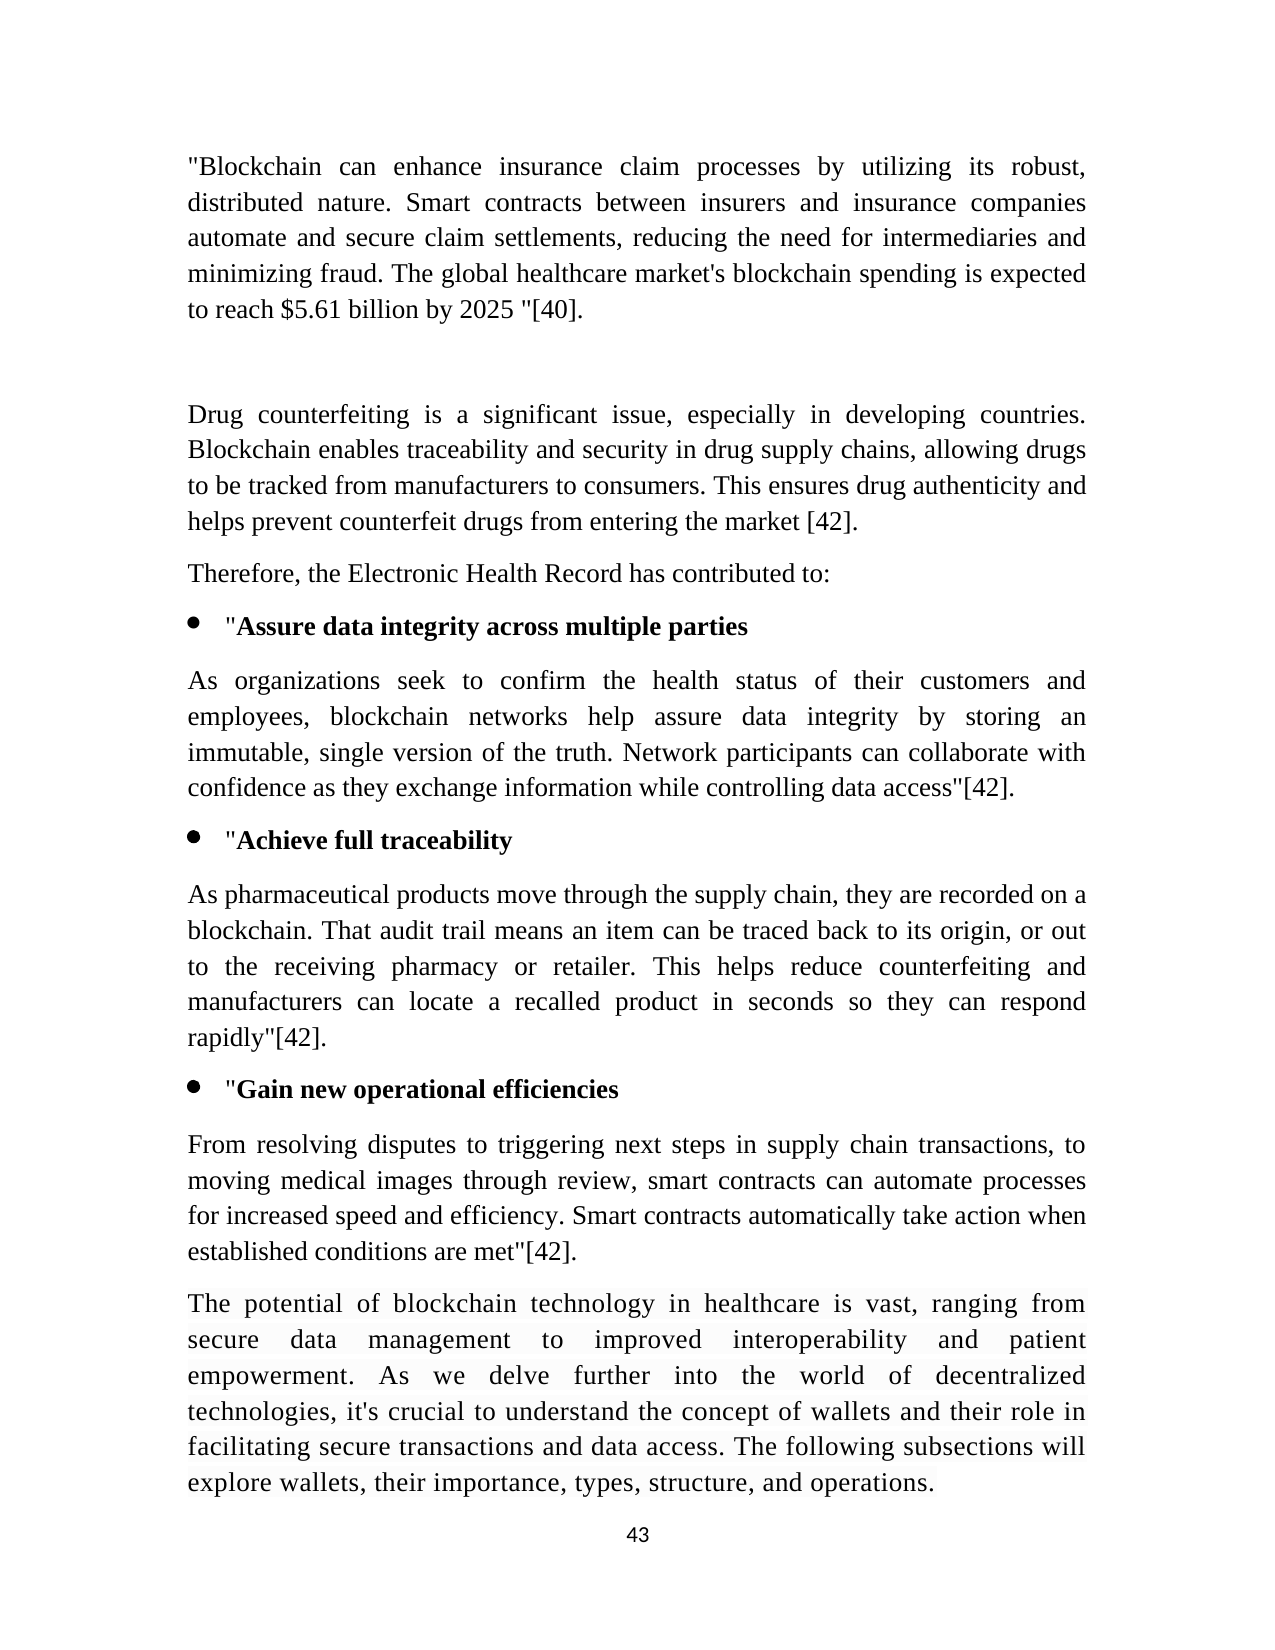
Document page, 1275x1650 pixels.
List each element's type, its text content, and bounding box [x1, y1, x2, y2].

text The potential of blockchain technology in healthcare is vast, ranging from secure data management to improved interoperability and patient empowerment. As we delve further into the world of decentralized technologies, it's crucial to understand the concept of wallets and their role in facilitating secure transactions and data access. The following subsections will explore wallets, their importance, types, structure, and operations. [187, 1409, 1087, 1497]
text As pharmaceutical products move through the supply chain, they are recorded on a blockchain. That audit trail means an item can be traced back to its origin, or out to the receiving pharmacy or retailer. This helps reduce counterfeiting and manufacturers can locate a recalled product in seconds so they can respond rapidly"[42]. [187, 878, 1087, 1052]
text From resolving disputes to triggering next steps in supply chain transactions, to moving medical images through review, smart contracts can automate processes for increased speed and efficiency. Smart contracts automatically take action when established conditions are met"[42]. [187, 1128, 1087, 1266]
text Therefore, the Electronic Health Record has contributed to: [187, 557, 1087, 588]
text "Blockchain can enhance insurance claim processes by utilizing its robust, distributed nature. Smart contracts between insurers and insurance companies automate and secure claim settlements, reducing the need for intermediaries and minimizing fraud. The global healthcare market's blockchain spending is expected to reach $5.61 billion by 2025 "[40]. [187, 150, 1087, 324]
text As organizations seek to confirm the health status of their customers and employees, blockchain networks help assure data integrity by storing an immutable, single version of the truth. Network participants can collaborate with confidence as they exchange information while controlling data access"[42]. [187, 664, 1087, 802]
text Drug counterfeiting is a significant issue, especially in developing countries. Blockchain enables traceability and security in drug supply chains, allowing drugs to be tracked from manufacturers to consumers. This ensures drug authenticity and helps prevent counterfeit drugs from entering the market [42]. [187, 398, 1087, 536]
list "Achieve full traceability [187, 824, 1087, 857]
text The potential of blockchain technology in healthcare is vast, ranging from secure data management to improved interoperability and patient empowerment. As we delve further into the world of decentralized technologies, it's crucial to understand the concept of wallets and their role in facilitating secure transactions and data access. The following subsections will explore wallets, their importance, types, structure, and operations. [187, 1298, 1087, 1408]
list "Gain new operational efficiencies [187, 1073, 1087, 1106]
list "Assure data integrity across multiple parties [187, 610, 1087, 643]
